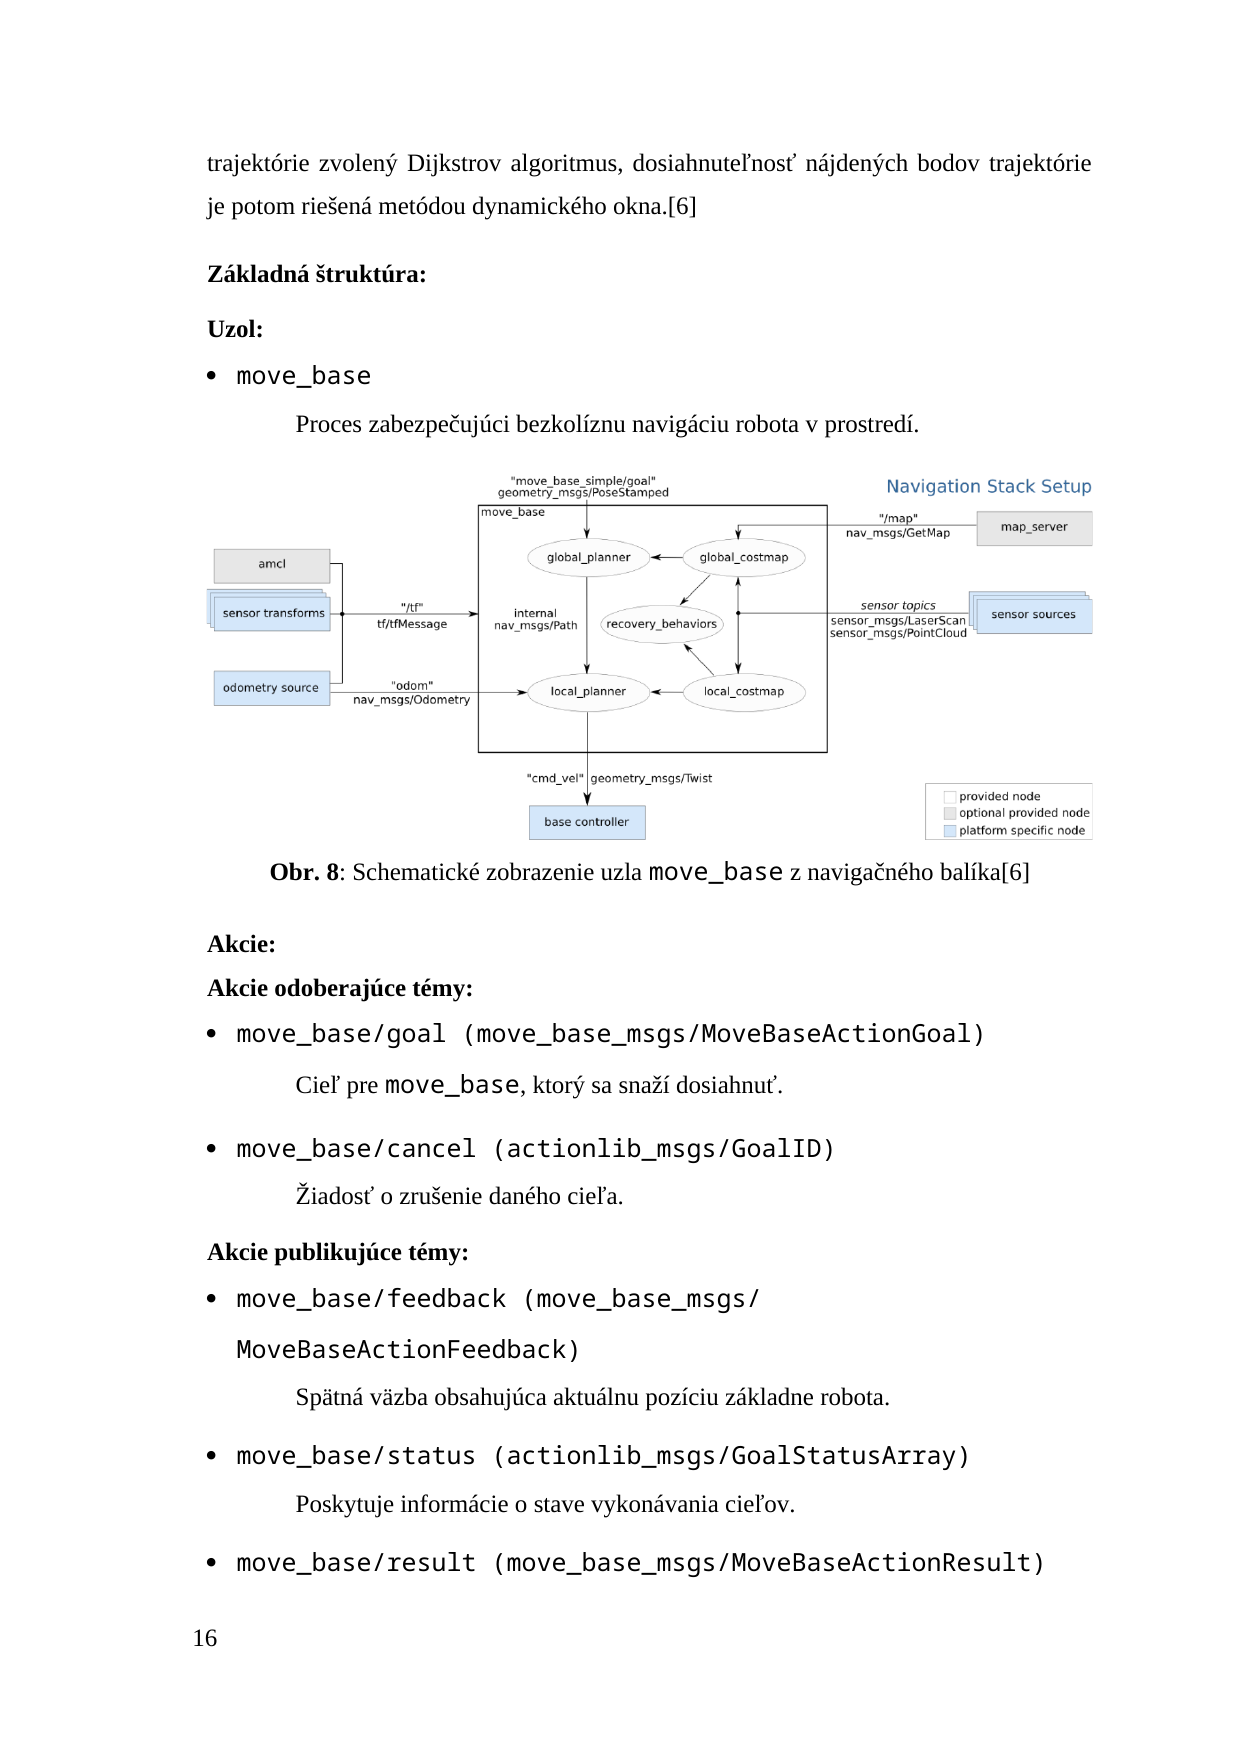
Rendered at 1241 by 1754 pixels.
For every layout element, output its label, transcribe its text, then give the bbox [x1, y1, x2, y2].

text move_base/status (actionlib_msgs/GoalStatusArray) [207, 1438, 1092, 1472]
text move_base/result (move_base_msgs/MoveBaseActionResult) [207, 1544, 1092, 1579]
text move_base [207, 358, 1092, 392]
text Akcie odoberajúce témy: [207, 973, 1092, 1001]
text Žiadosť o zrušenie daného cieľa. [295, 1181, 1092, 1210]
text Spätná väzba obsahujúca aktuálnu pozíciu základne robota. [295, 1382, 1092, 1411]
text Cieľ pre move_base, ktorý sa snaží dosiahnuť. [295, 1067, 1092, 1101]
text Proces zabezpečujúci bezkolíznu navigáciu robota v prostredí. [295, 409, 1092, 437]
text Uzol: [207, 314, 1092, 343]
text move_base/goal (move_base_msgs/MoveBaseActionGoal) [207, 1016, 1092, 1050]
text Obr. 8: Schematické zobrazenie uzla move_base z navigačného balíka[6] [207, 853, 1092, 888]
picture [206, 476, 1093, 840]
text Akcie: [207, 929, 1092, 958]
text move_base/cancel (actionlib_msgs/GoalID) [207, 1130, 1092, 1164]
text Akcie publikujúce témy: [207, 1237, 1092, 1266]
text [207, 148, 1092, 219]
text Základná štruktúra: [207, 259, 1092, 288]
text Poskytuje informácie o stave vykonávania cieľov. [295, 1489, 1092, 1518]
text move_base/feedback (move_base_msgs/MoveBaseActionFeedback) [207, 1280, 1092, 1365]
